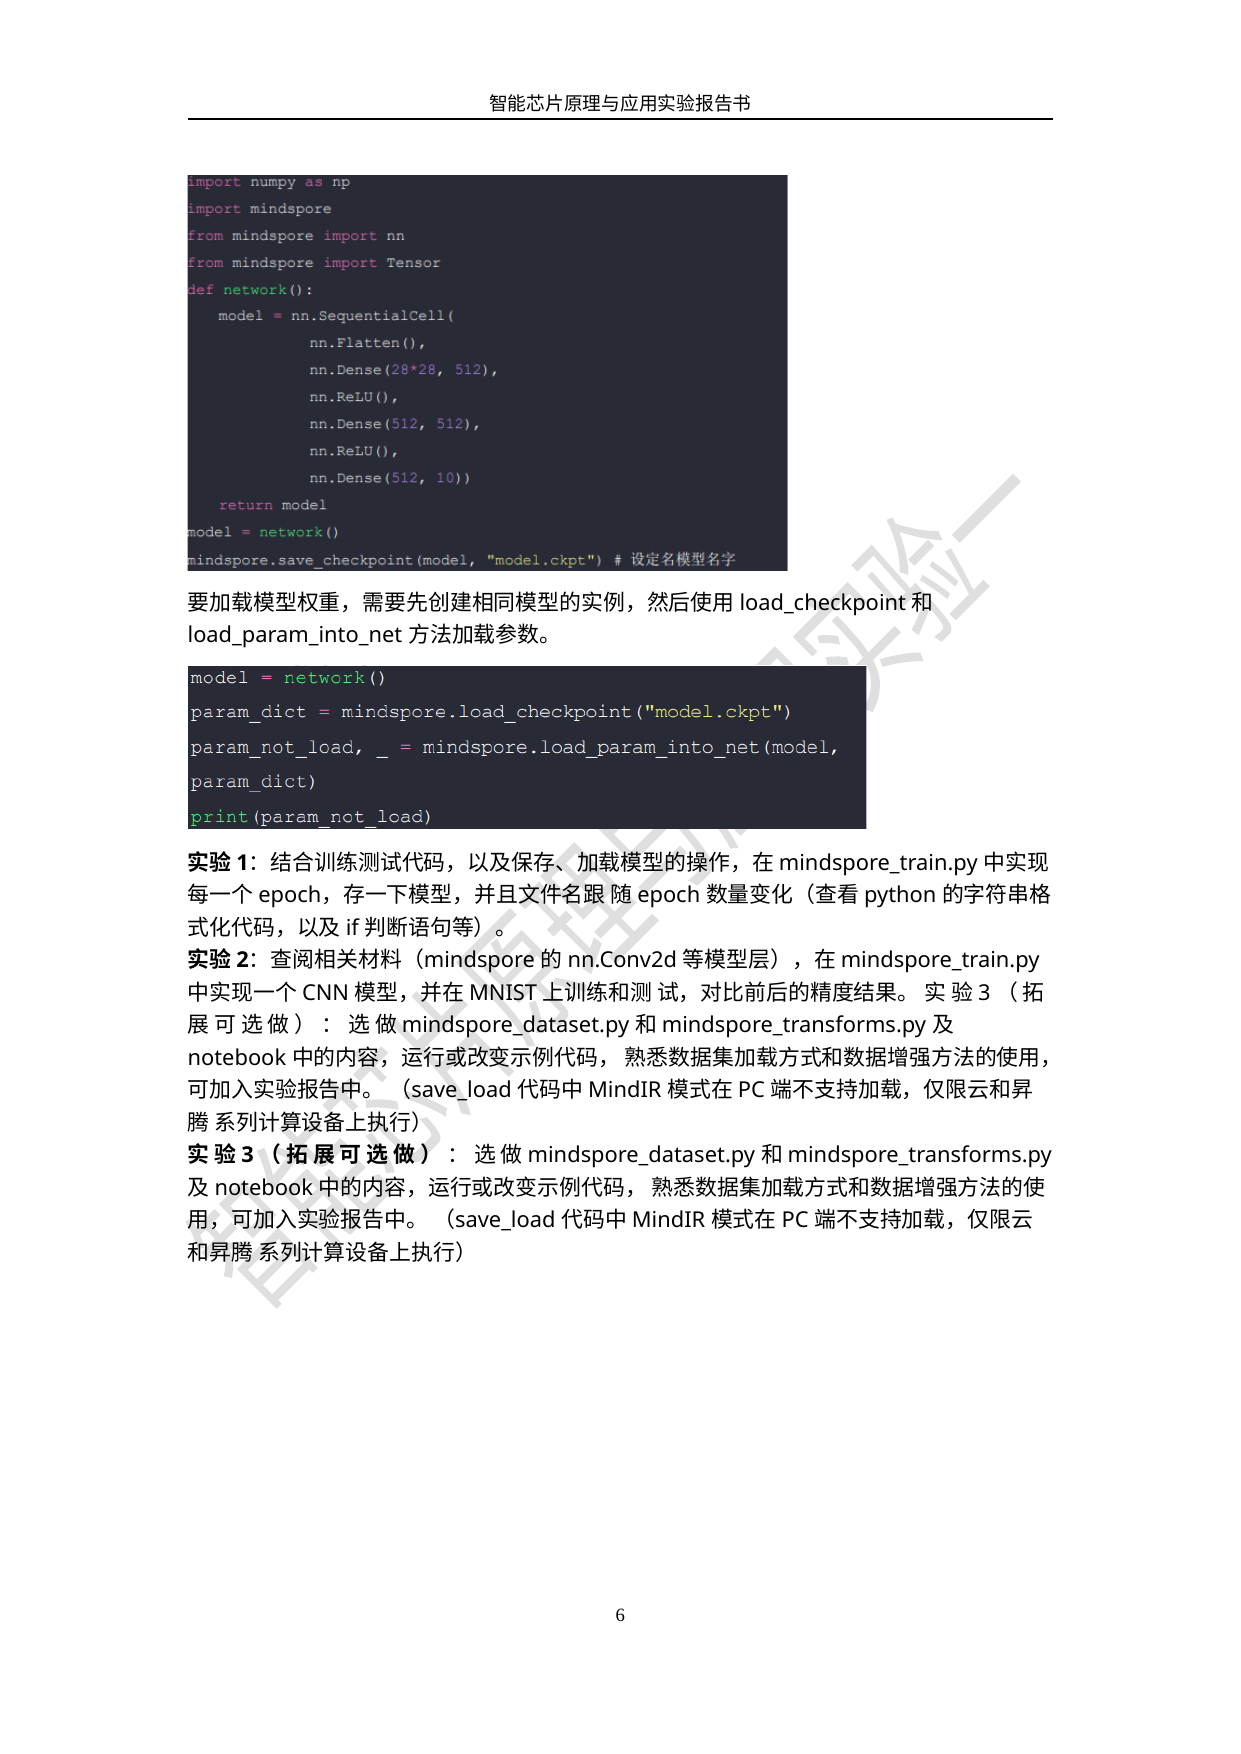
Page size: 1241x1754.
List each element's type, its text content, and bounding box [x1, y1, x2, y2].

text 要加载模型权重，需要先创建相同模型的实例，然后使用 load_checkpoint 和 load_param_into_net 方法加载参数。 [187, 584, 1053, 649]
text 实验 1：结合训练测试代码，以及保存、加载模型的操作，在 mindspore_train.py 中实现每一个 epoch，存一下模型，并且文件名跟 随 epoch 数量变化（查看 python 的字符串格式化代码，以及 if 判断语句等）。 [187, 844, 1053, 942]
text 实验 2：查阅相关材料（mindspore 的 nn.Conv2d 等模型层），在 mindspore_train.py 中实现一个 CNN 模型，并在 MNIST 上训练和测 试，对比前后的精度结果。 实 验 3 （ 拓 展 可 选 做 ） ： 选 做 mindspore_dataset.py 和 mindspore_transforms.py 及 notebook 中的内容，运行或改变示例代码， 熟悉数据集加载方式和数据增强方法的使用，可加入实验报告中。 （save_load 代码中 MindIR 模式在 PC 端不支持加载，仅限云和昇腾 系列计算设备上执行） [187, 942, 1053, 1137]
picture [187, 175, 793, 571]
picture [187, 665, 867, 829]
text 实 验 3 （ 拓 展 可 选 做 ） ： 选 做 mindspore_dataset.py 和 mindspore_transforms.py 及 notebook 中的内容，运行或改变示例代码， 熟悉数据集加载方式和数据增强方法的使用，可加入实验报告中。 （save_load 代码中 MindIR 模式在 PC 端不支持加载，仅限云和昇腾 系列计算设备上执行） [187, 1137, 1053, 1267]
